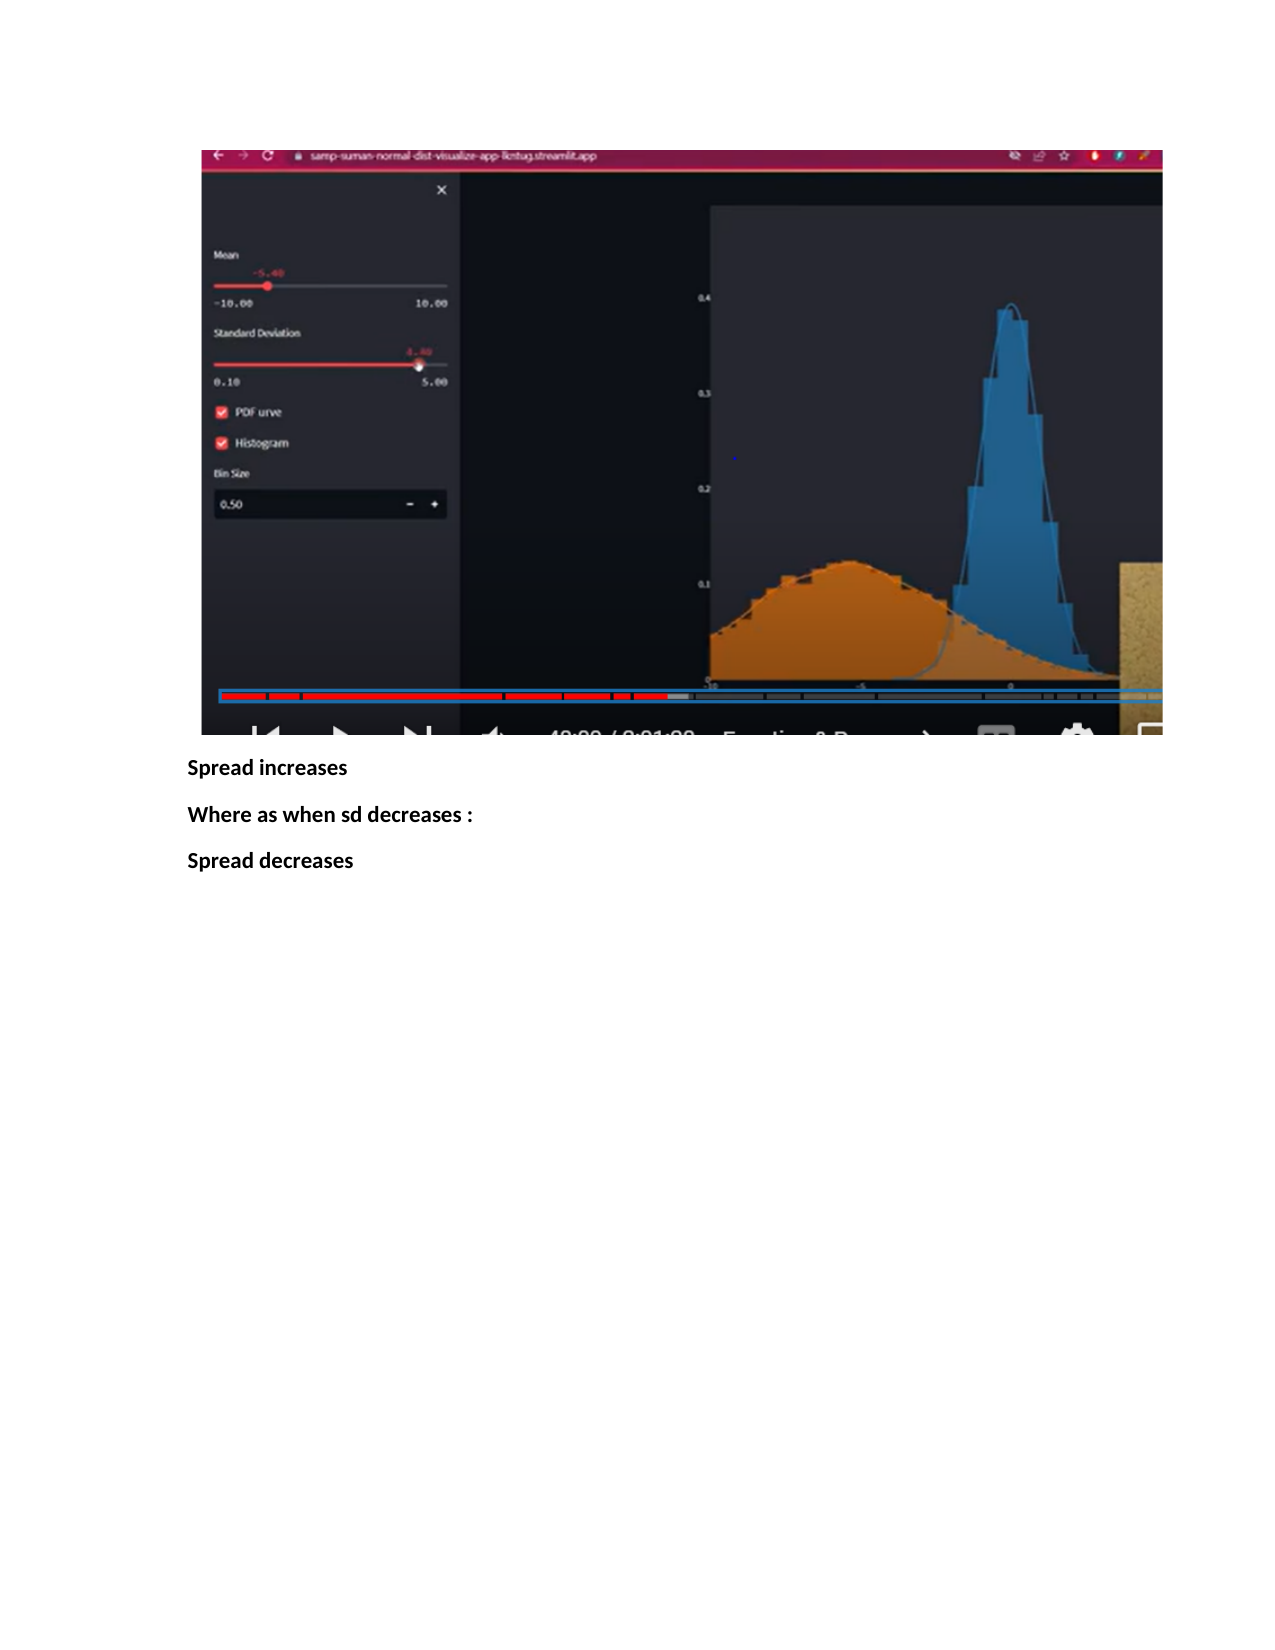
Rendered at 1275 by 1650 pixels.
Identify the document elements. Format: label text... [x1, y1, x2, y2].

text Spread decreases [187, 846, 1125, 874]
text Spread increases [187, 753, 1125, 781]
picture [187, 150, 1163, 735]
text Where as when sd decreases : [187, 800, 1125, 828]
